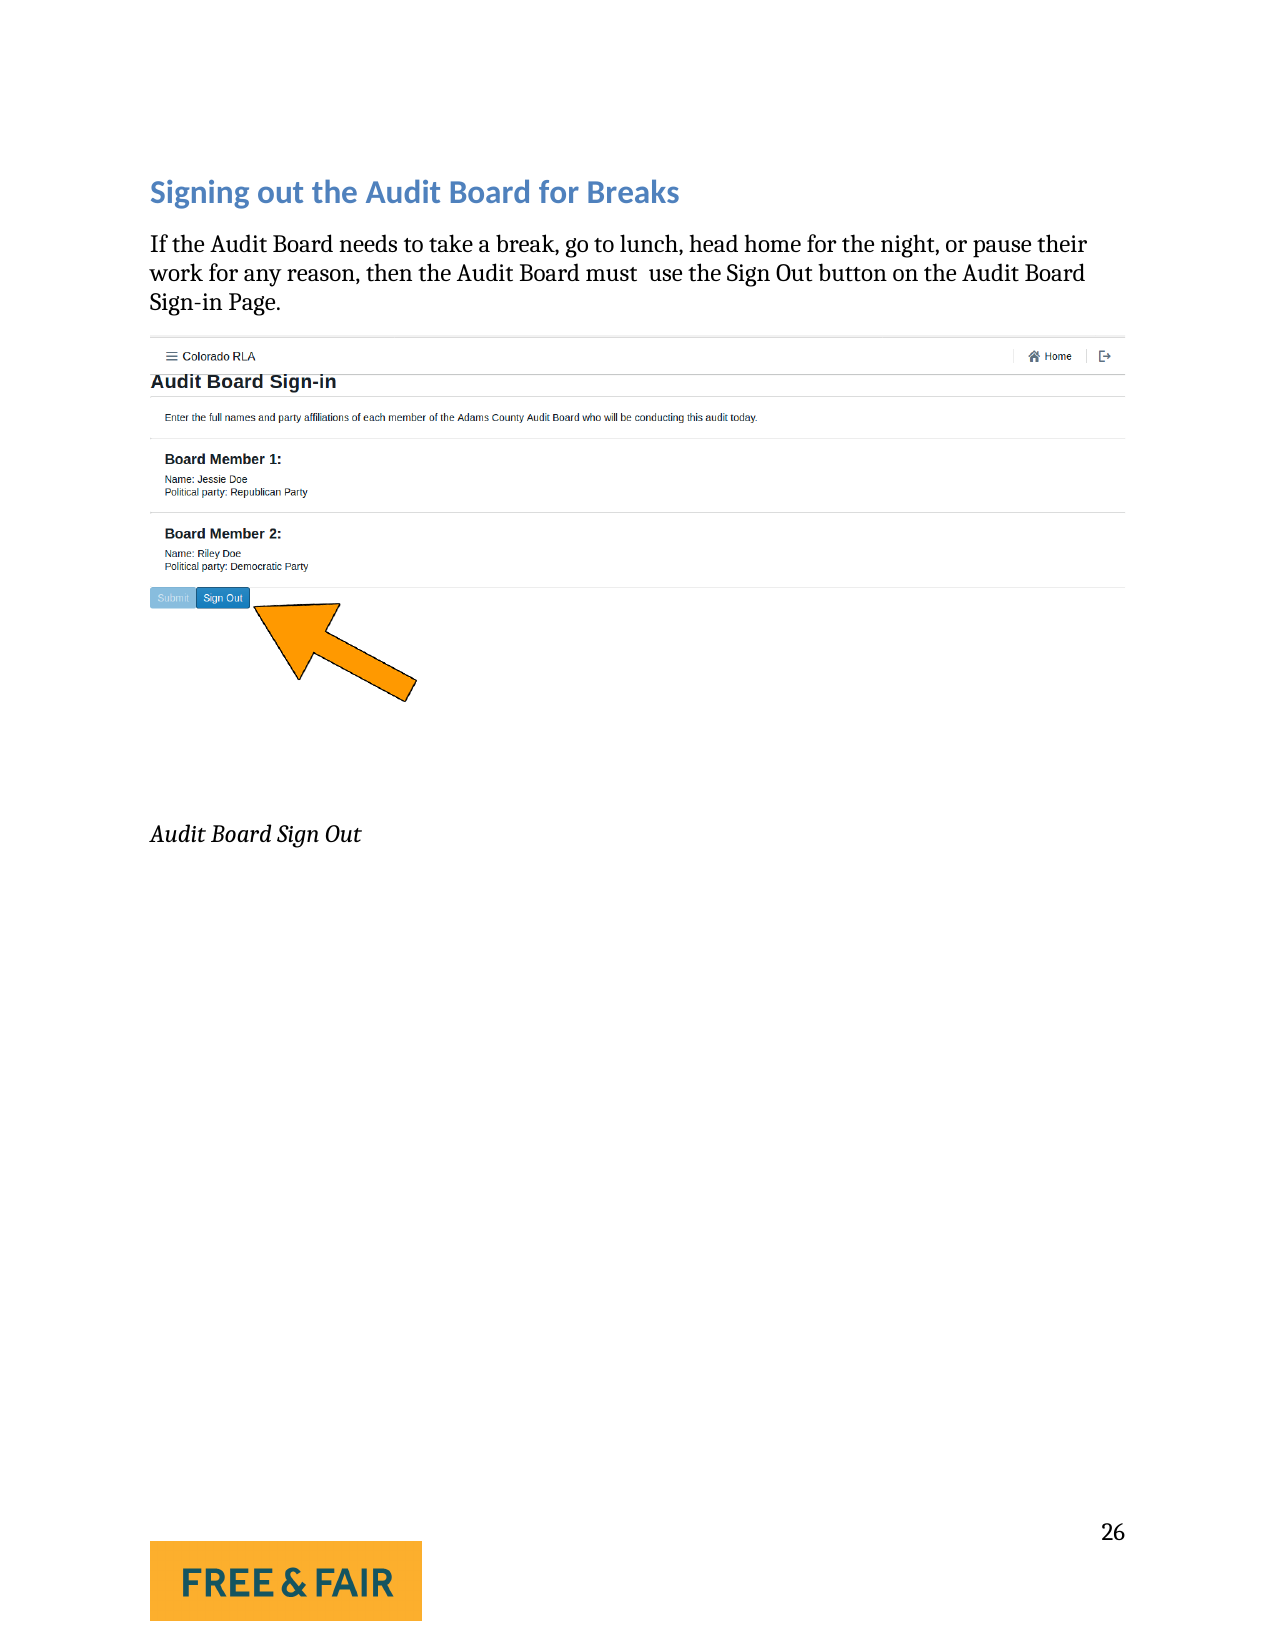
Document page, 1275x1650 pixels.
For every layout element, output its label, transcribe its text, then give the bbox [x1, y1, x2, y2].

picture [150, 335, 1125, 800]
text If the Audit Board needs to take a break, go to lunch, head home for the night, or pause their work for any reason, then the Audit Board must use the Sign Out button on the Audit Board Sign-in Page. [150, 230, 1125, 317]
picture [150, 1541, 422, 1621]
subtitle Signing out the Audit Board for Breaks [150, 171, 1125, 212]
text Audit Board Sign Out [150, 820, 1125, 849]
